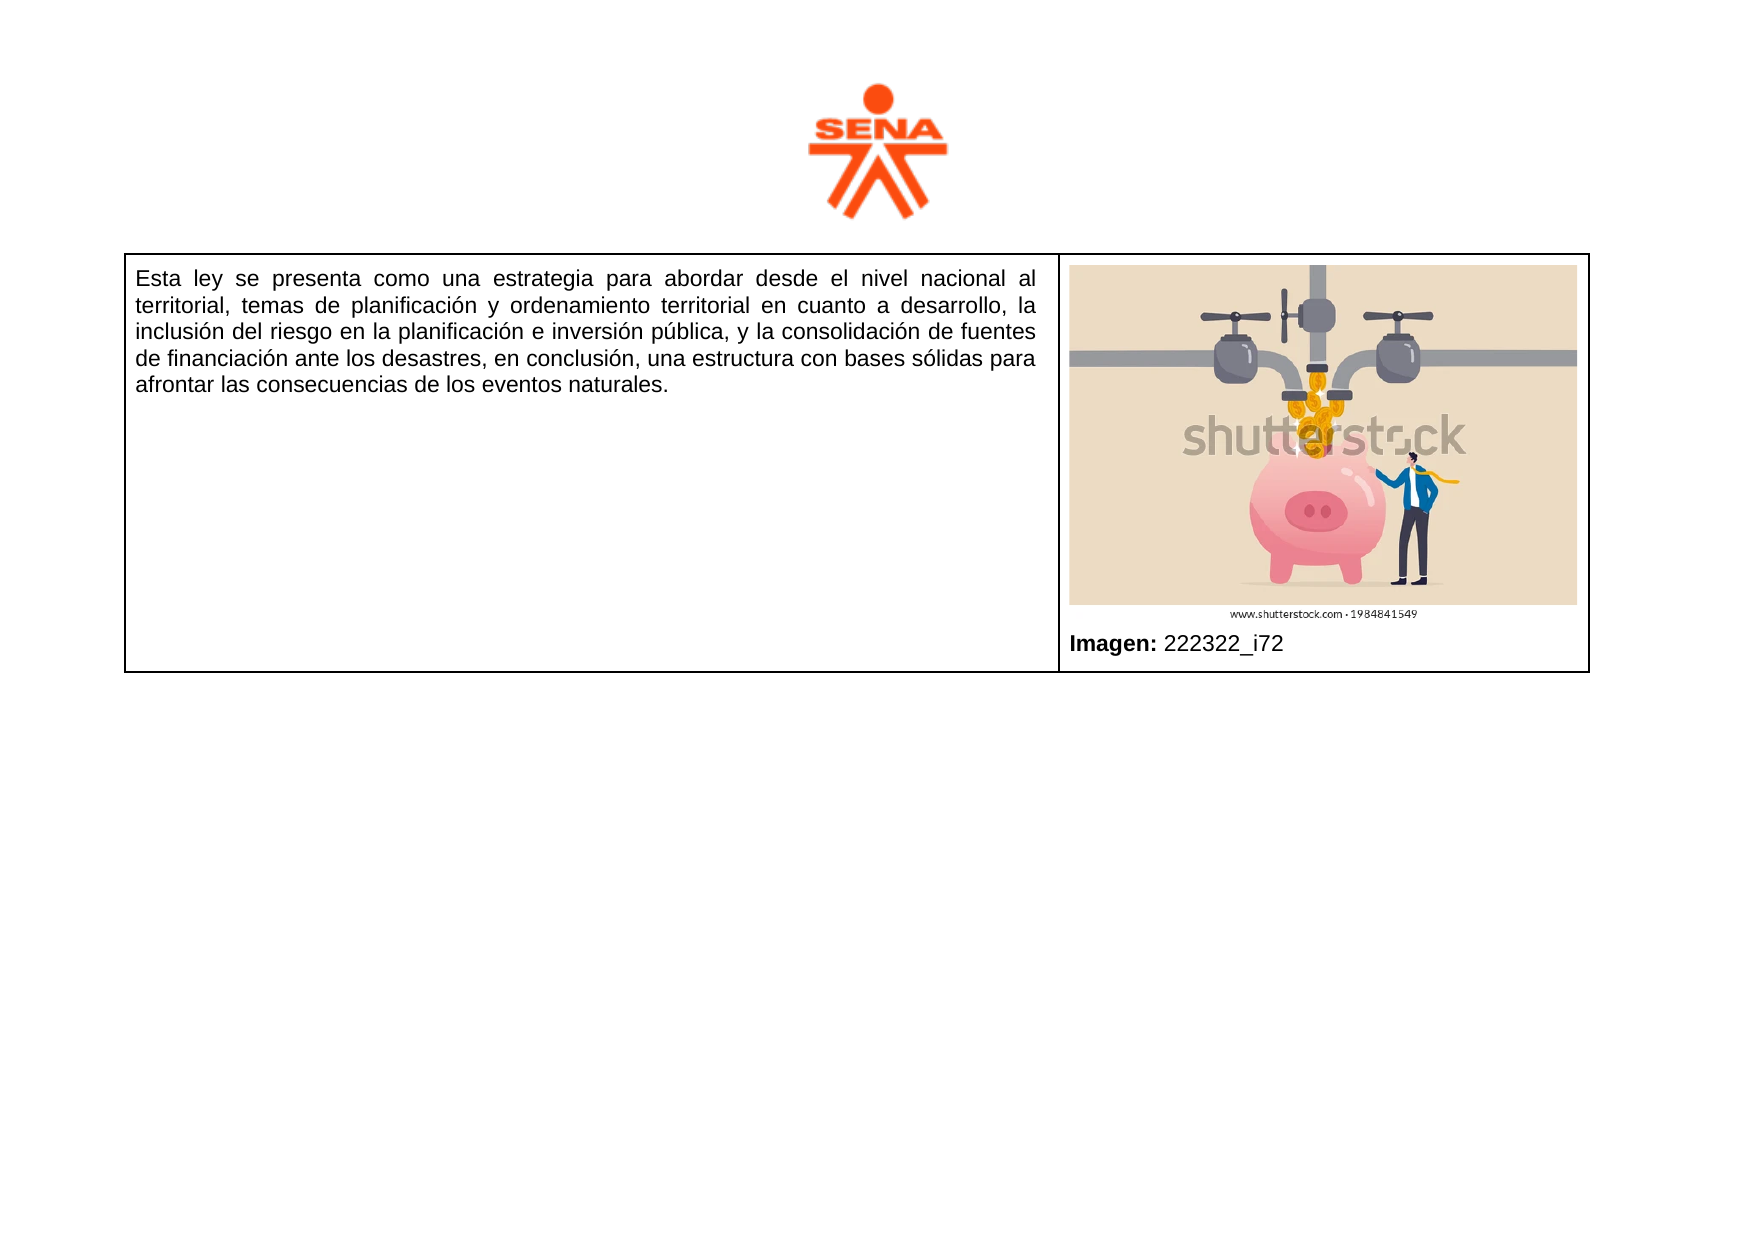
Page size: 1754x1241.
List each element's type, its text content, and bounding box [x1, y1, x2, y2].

picture [1069, 265, 1578, 622]
table_cell Esta ley se presenta como una estrategia para abordar desde el nivel nacional al territorial, temas de planificación y ordenamiento territorial en cuanto a desarrollo, la inclusión del riesgo en la planificación e inversión pública, y la consolidación de fuentes de financiación ante los desastres, en conclusión, una estructura con bases sólidas para afrontar las consecuencias de los eventos naturales. [126, 255, 1058, 671]
picture [796, 75, 958, 227]
table_cell Imagen: 222322_i72 [1060, 255, 1588, 671]
